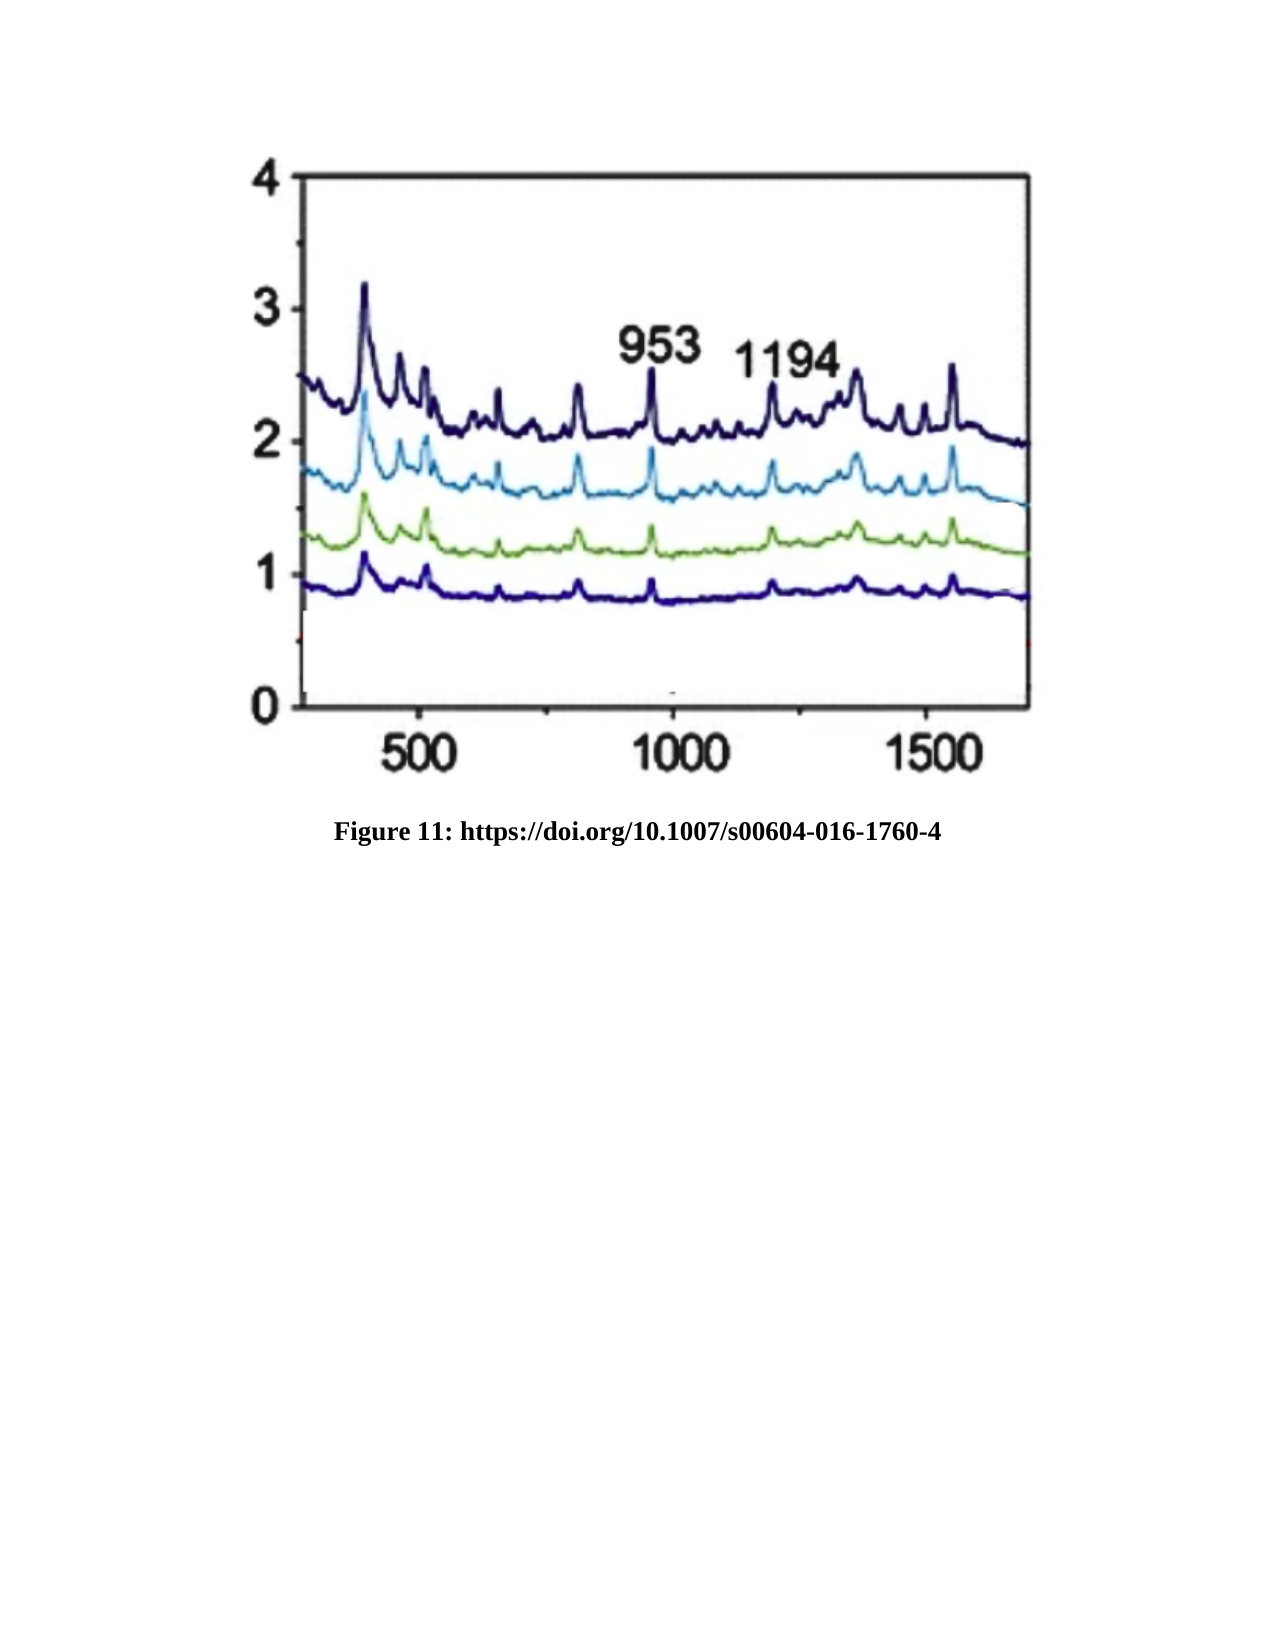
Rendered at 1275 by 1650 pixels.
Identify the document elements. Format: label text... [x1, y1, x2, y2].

picture [228, 150, 1047, 794]
text Figure 11: https://doi.org/10.1007/s00604-016-1760-4 [150, 815, 1125, 846]
